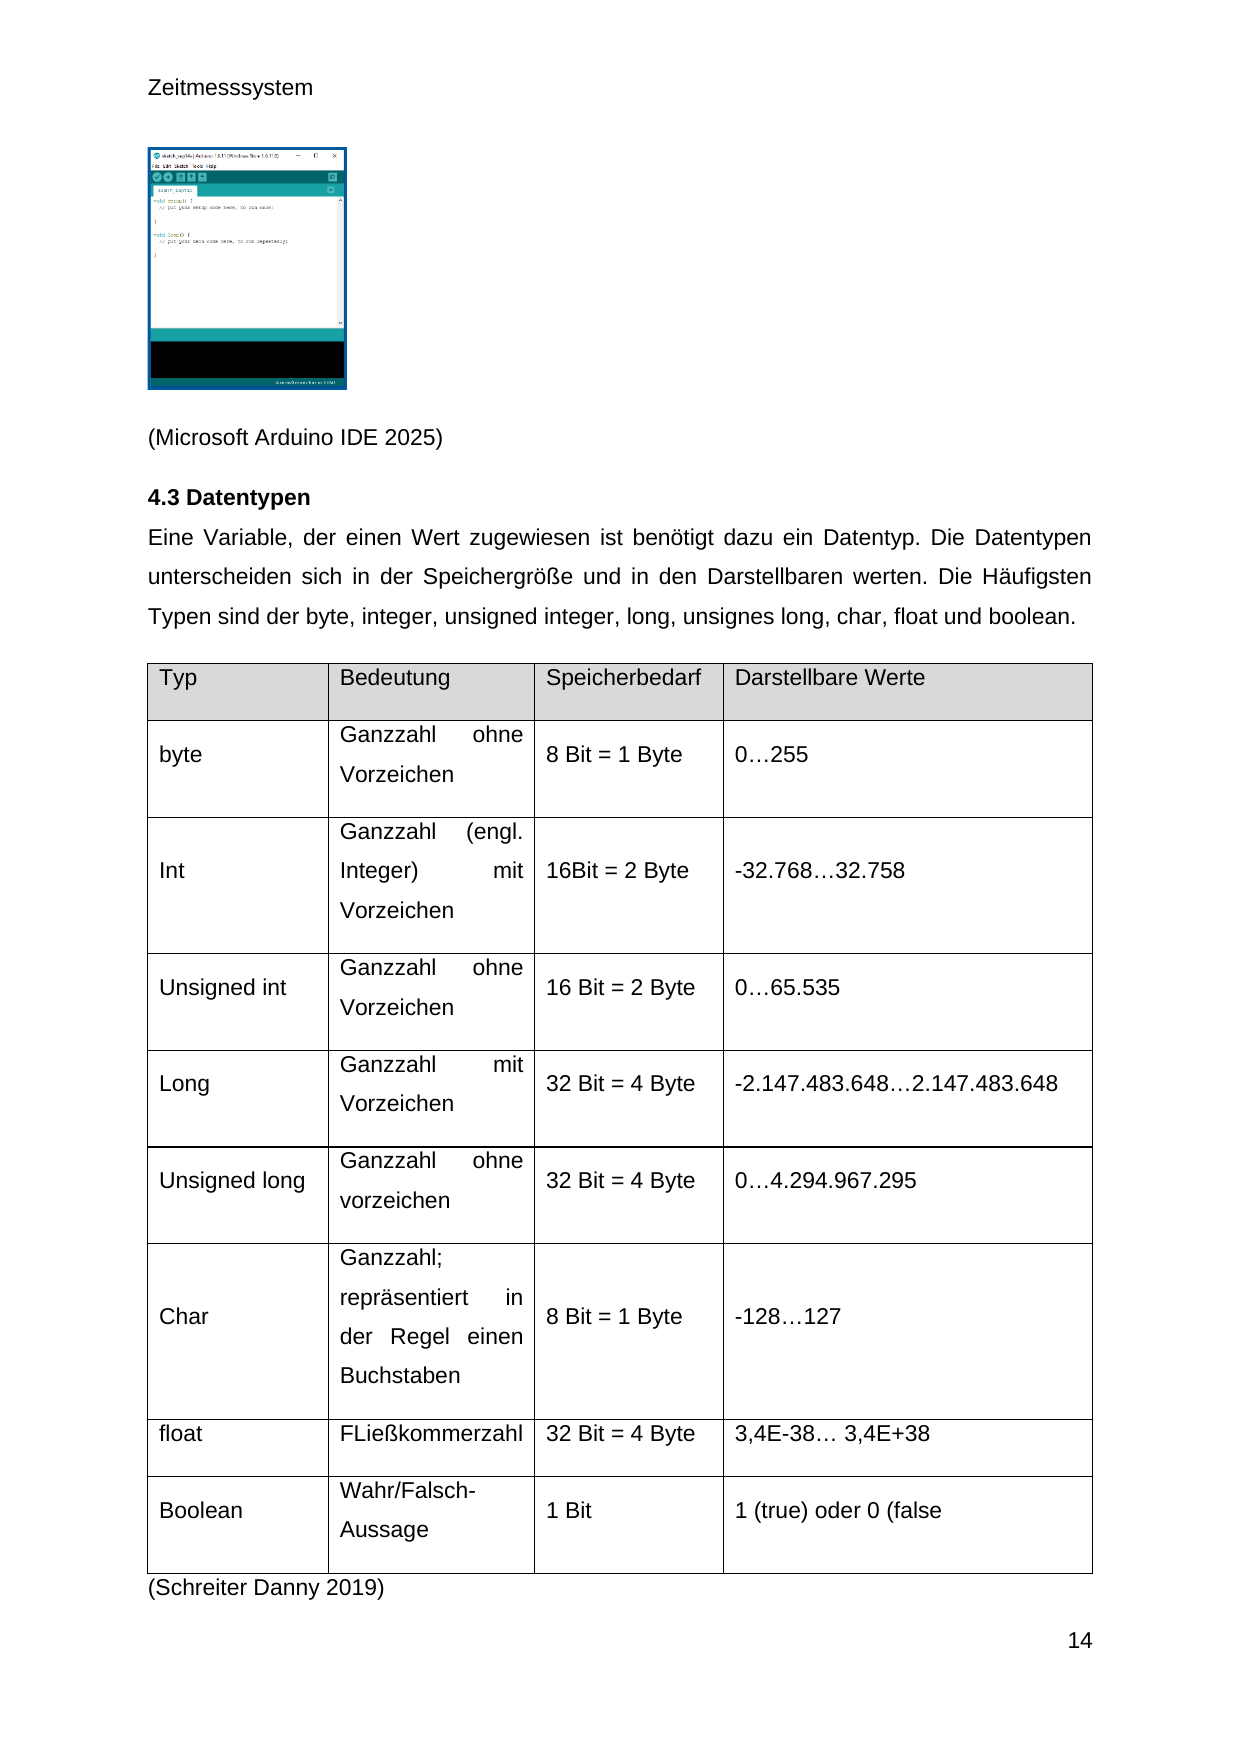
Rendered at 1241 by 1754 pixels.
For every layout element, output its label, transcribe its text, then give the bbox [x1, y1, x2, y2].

table_cell Ganzzahl (engl. Integer) mit Vorzeichen [329, 818, 534, 953]
table_cell 8 Bit = 1 Byte [535, 721, 723, 817]
table_cell Unsigned int [148, 954, 328, 1050]
table_cell FLießkommerzahl [329, 1420, 534, 1476]
text (Schreiter Danny 2019) [148, 1574, 1093, 1600]
text (Microsoft Arduino IDE 2025) [148, 424, 1093, 450]
table_cell float [148, 1420, 328, 1476]
table_cell Boolean [148, 1477, 328, 1572]
table_cell 32 Bit = 4 Byte [535, 1051, 723, 1146]
table_cell 0…4.294.967.295 [724, 1148, 1092, 1243]
table_header Darstellbare Werte [724, 664, 1092, 720]
table_cell Ganzzahl ohne Vorzeichen [329, 721, 534, 817]
table_cell Char [148, 1244, 328, 1419]
text Eine Variable, der einen Wert zugewiesen ist benötigt dazu ein Datentyp. Die Datentypen unterscheiden sich in der Speichergröße und in den Darstellbaren werten. Die Häufigsten Typen sind der byte, integer, unsigned integer, long, unsignes long, char, float und boolean. [148, 524, 1093, 629]
table_cell 1 (true) oder 0 (false [724, 1477, 1092, 1572]
table_cell Long [148, 1051, 328, 1146]
table_cell -32.768…32.758 [724, 818, 1092, 953]
table_cell byte [148, 721, 328, 817]
table_cell Int [148, 818, 328, 953]
table_cell Unsigned long [148, 1148, 328, 1243]
table_cell 32 Bit = 4 Byte [535, 1420, 723, 1476]
table_cell 32 Bit = 4 Byte [535, 1148, 723, 1243]
table_header Speicherbedarf [535, 664, 723, 720]
table_cell Ganzzahl ohne Vorzeichen [329, 954, 534, 1050]
table_cell -2.147.483.648…2.147.483.648 [724, 1051, 1092, 1146]
table_cell Wahr/Falsch-Aussage [329, 1477, 534, 1572]
table_header Bedeutung [329, 664, 534, 720]
table_header Typ [148, 664, 328, 720]
table_cell 16Bit = 2 Byte [535, 818, 723, 953]
table_cell Ganzzahl; repräsentiert in der Regel einen Buchstaben [329, 1244, 534, 1419]
picture [147, 147, 347, 390]
table_cell Ganzzahl mit Vorzeichen [329, 1051, 534, 1146]
table_cell -128…127 [724, 1244, 1092, 1419]
table_cell 16 Bit = 2 Byte [535, 954, 723, 1050]
table_cell 1 Bit [535, 1477, 723, 1572]
subtitle 4.3 Datentypen [148, 484, 1093, 511]
table_cell 8 Bit = 1 Byte [535, 1244, 723, 1419]
table_cell 0…255 [724, 721, 1092, 817]
table_cell Ganzzahl ohne vorzeichen [329, 1148, 534, 1243]
table_cell 0…65.535 [724, 954, 1092, 1050]
table_cell 3,4E-38… 3,4E+38 [724, 1420, 1092, 1476]
